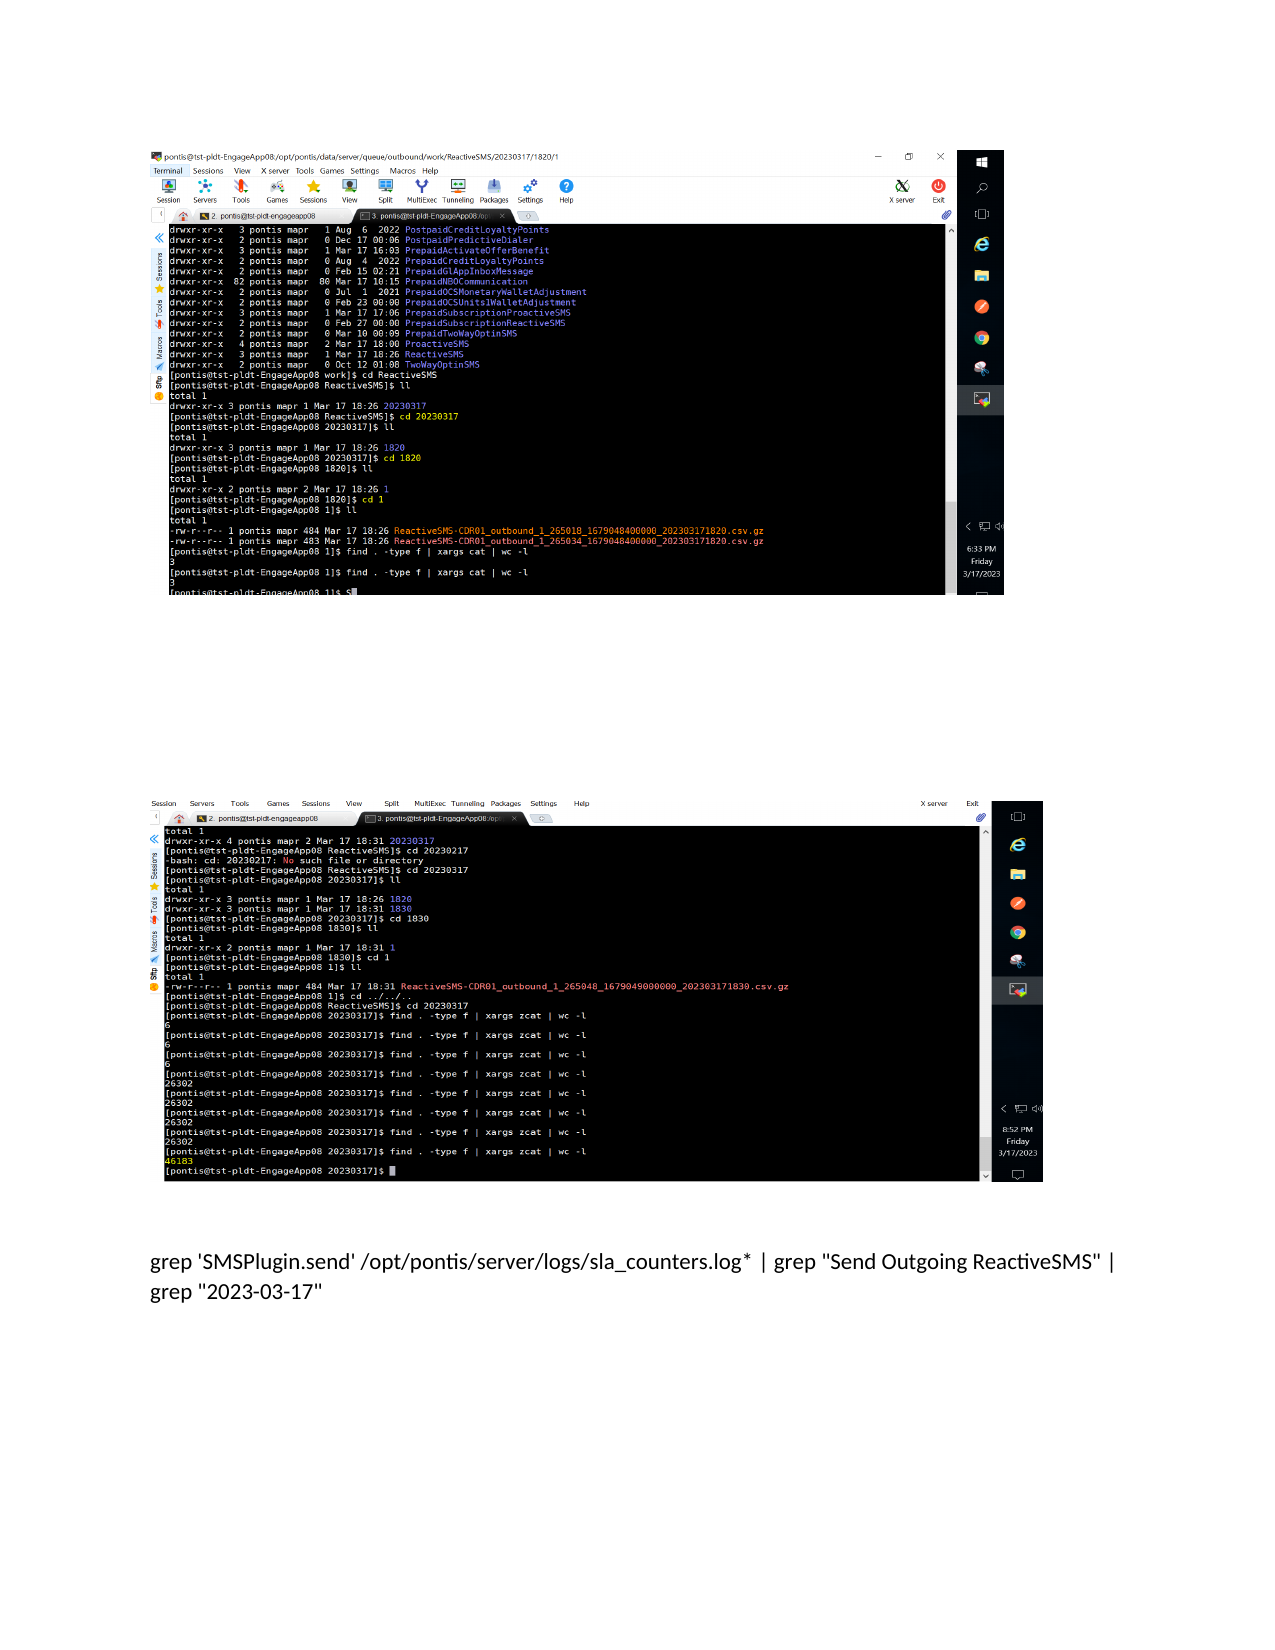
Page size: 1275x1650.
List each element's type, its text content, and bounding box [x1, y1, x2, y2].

picture [150, 801, 1043, 1182]
picture [150, 150, 1004, 595]
text grep 'SMSPlugin.send' /opt/pontis/server/logs/sla_counters.log* | grep "Send Outgoing ReactiveSMS" | grep "2023-03-17" [150, 1247, 1125, 1305]
